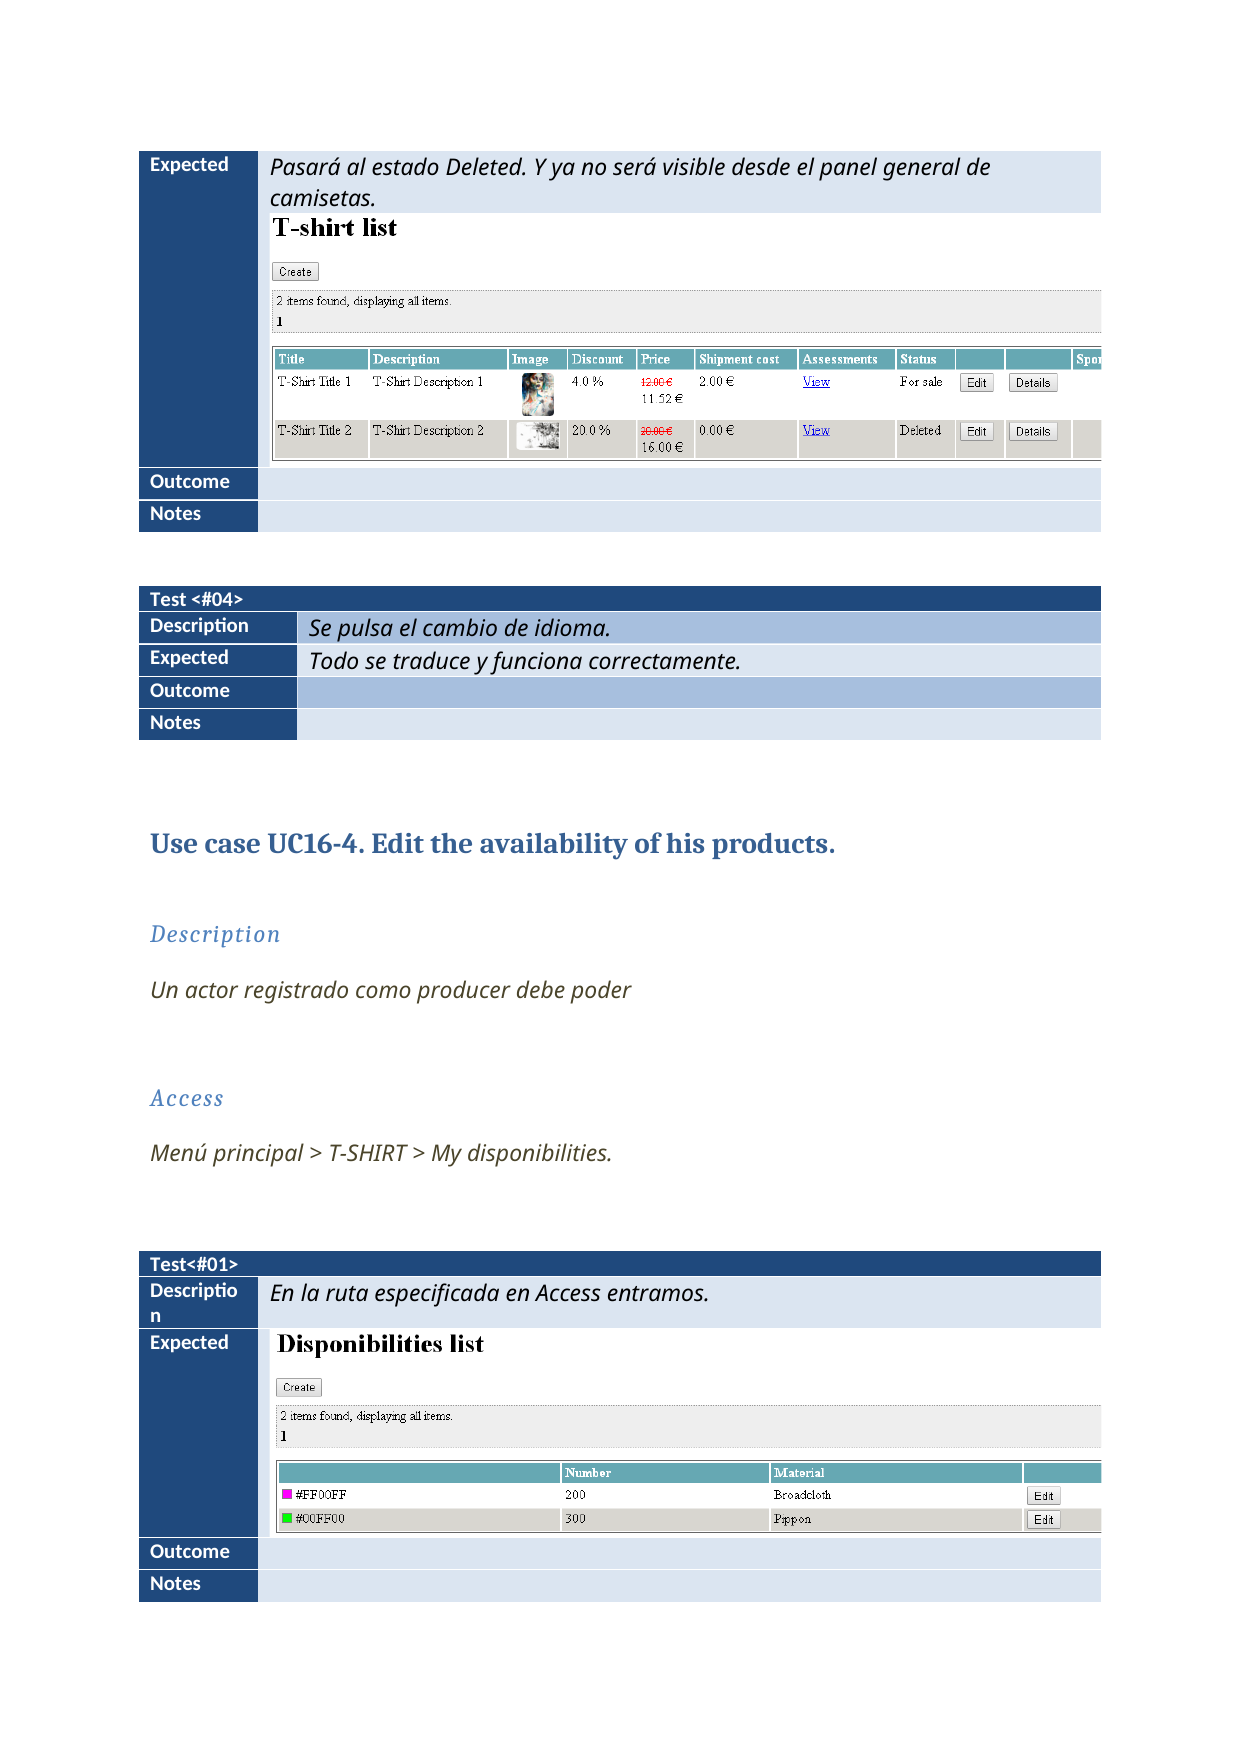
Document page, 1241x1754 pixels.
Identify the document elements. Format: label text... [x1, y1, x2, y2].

table_cell Notes [139, 1570, 258, 1602]
table_cell Todo se traduce y funciona correctamente. [298, 645, 1101, 676]
table_header Test <#04> [139, 586, 1101, 611]
picture [269, 1329, 1102, 1537]
table_cell [298, 677, 1101, 708]
text Menú principal > T-SHIRT > My disponibilities. [150, 1137, 1090, 1168]
table_cell Outcome [139, 677, 297, 708]
text Un actor registrado como producer debe poder [150, 974, 1090, 1005]
table_cell Expected [139, 645, 297, 676]
table_cell Description [139, 1277, 258, 1328]
table_cell Pasará al estado Deleted. Y ya no será visible desde el panel general de camisetas. [258, 151, 1101, 467]
text Use case UC16-4. Edit the availability of his products. [150, 827, 1090, 861]
table_cell Notes [139, 501, 258, 532]
table_cell Expected [139, 151, 258, 467]
text Description [150, 920, 1090, 948]
table_cell [258, 468, 1101, 499]
table_cell [258, 1570, 1101, 1602]
table_cell Notes [139, 709, 297, 740]
table_header Test<#01> [139, 1251, 1101, 1276]
table_cell Description [139, 612, 297, 643]
table_cell [258, 1329, 269, 1537]
text Access [150, 1083, 1090, 1112]
table_cell En la ruta especificada en Access entramos. [258, 1277, 1101, 1328]
table_cell Se pulsa el cambio de idioma. [298, 612, 1101, 643]
picture [269, 213, 1102, 468]
table_cell Outcome [139, 1538, 258, 1569]
table_cell Outcome [139, 468, 258, 499]
table_cell [258, 501, 1101, 532]
table_cell [298, 709, 1101, 740]
table_cell Expected [139, 1329, 258, 1537]
table_cell [258, 1538, 1101, 1569]
